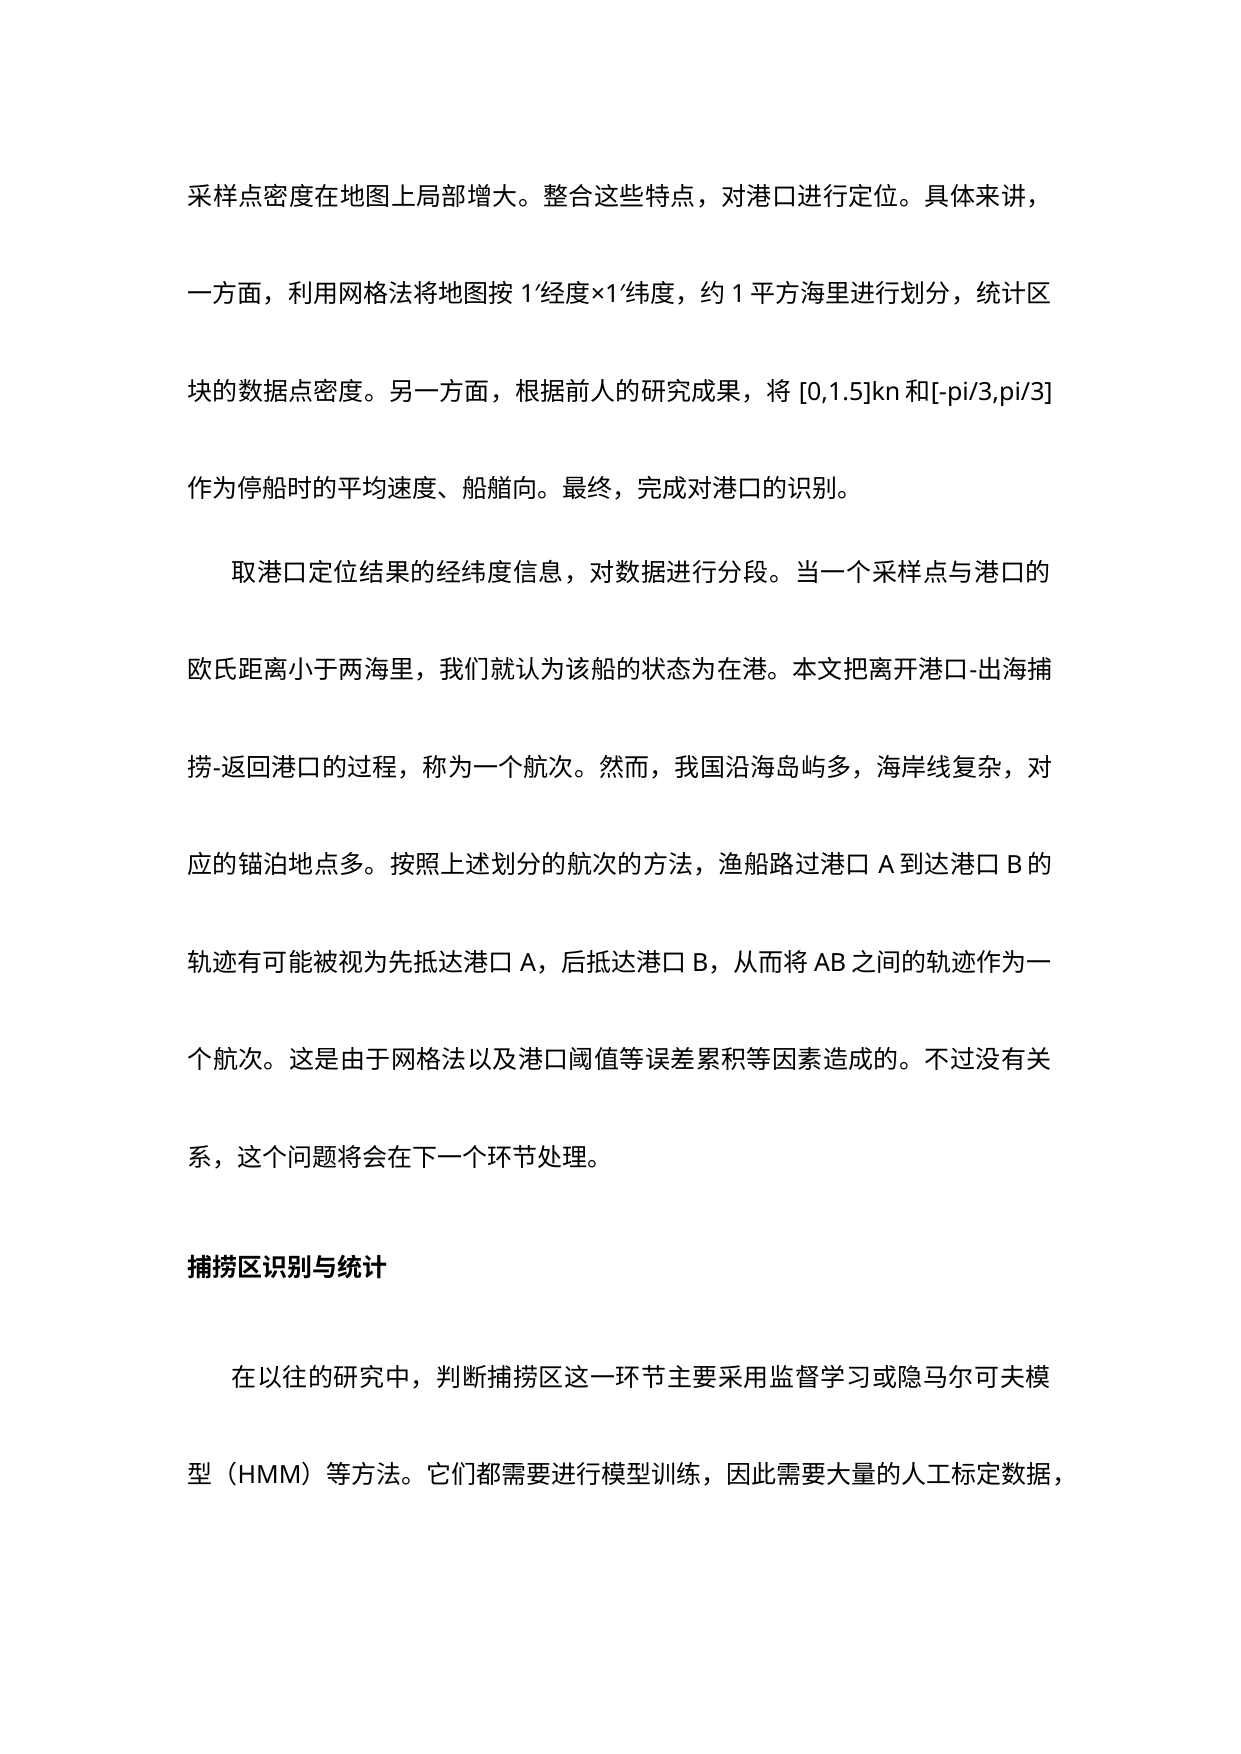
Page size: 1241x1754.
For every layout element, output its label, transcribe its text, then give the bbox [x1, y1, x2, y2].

text 取港口定位结果的经纬度信息，对数据进行分段。当一个采样点与港口的欧氏距离小于两海里，我们就认为该船的状态为在港。本文把离开港口-出海捕捞-返回港口的过程，称为一个航次。然而，我国沿海岛屿多，海岸线复杂，对应的锚泊地点多。按照上述划分的航次的方法，渔船路过港口A到达港口B的轨迹有可能被视为先抵达港口A，后抵达港口B，从而将AB之间的轨迹作为一个航次。这是由于网格法以及港口阈值等误差累积等因素造成的。不过没有关系，这个问题将会在下一个环节处理。 [187, 538, 1053, 1188]
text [187, 1343, 1053, 1506]
subtitle 捕捞区识别与统计 [187, 1233, 1053, 1298]
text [187, 162, 1053, 519]
